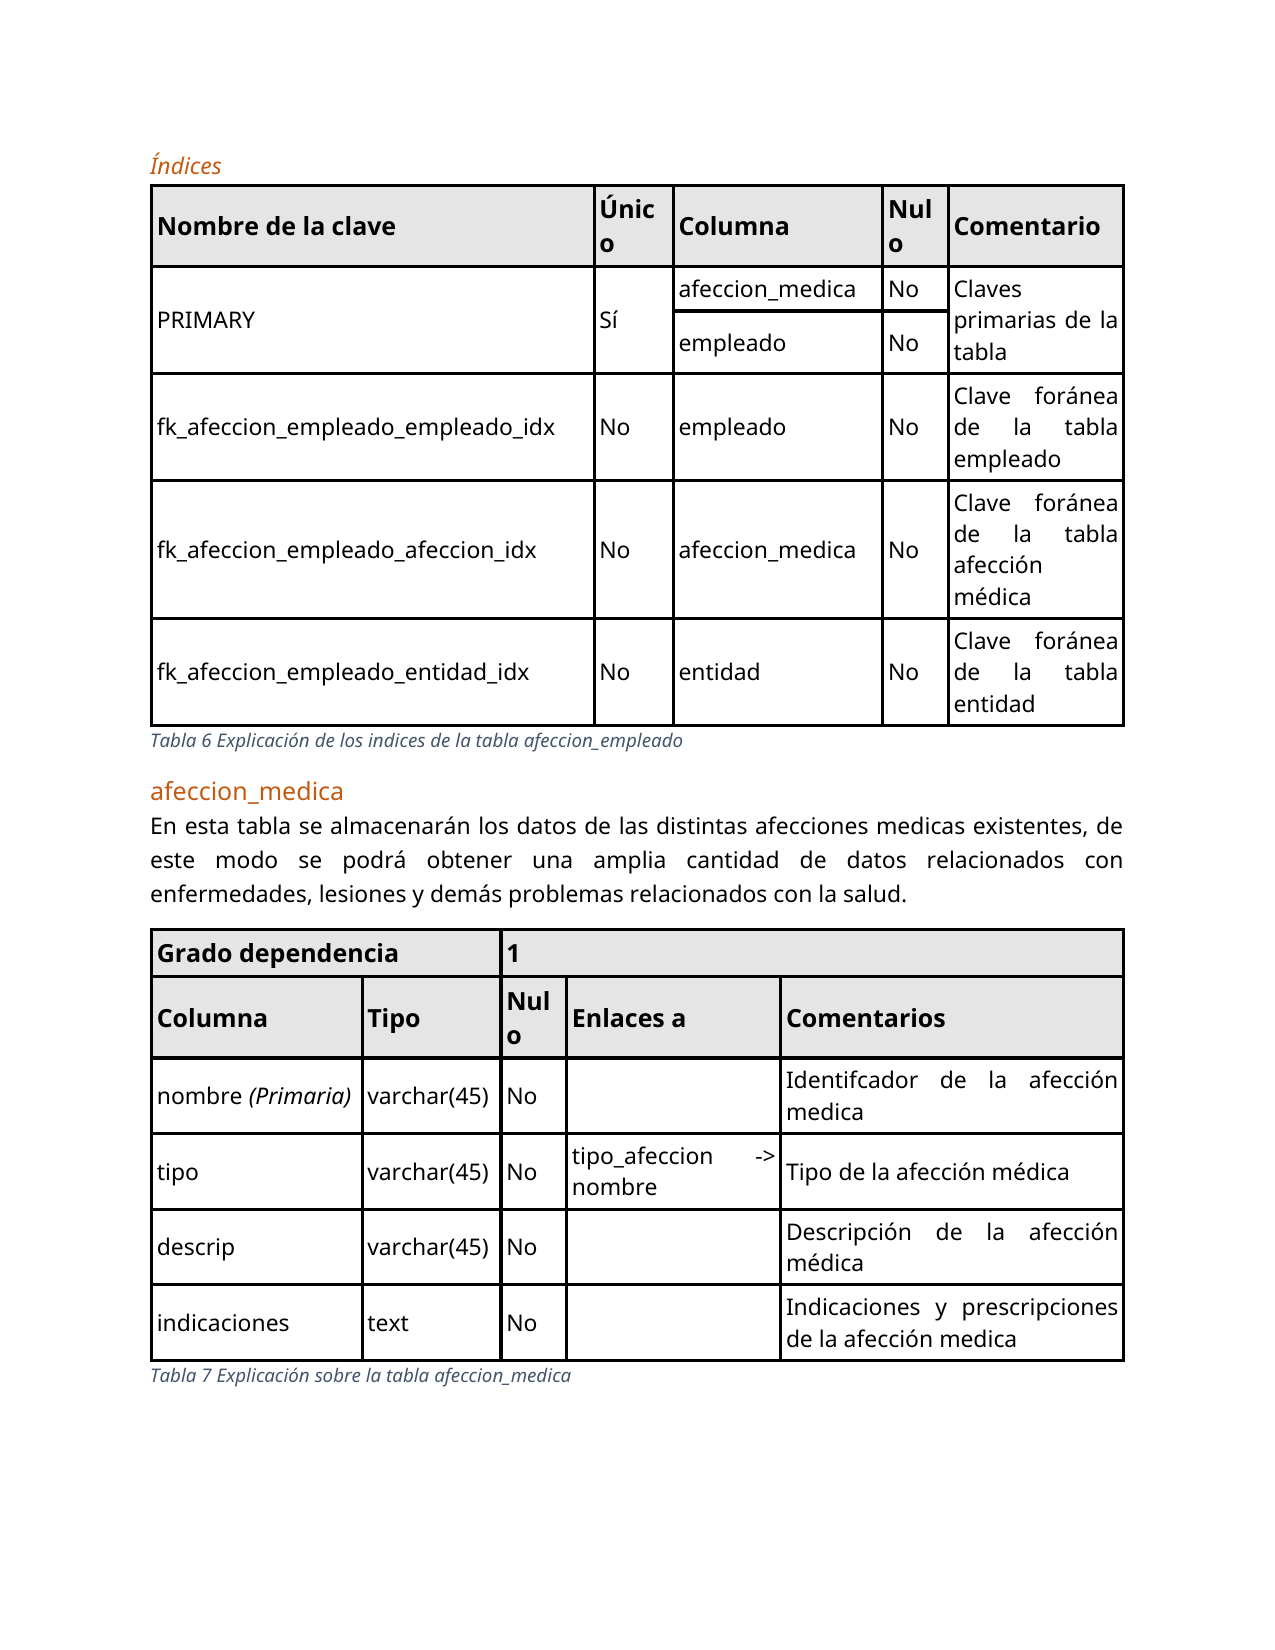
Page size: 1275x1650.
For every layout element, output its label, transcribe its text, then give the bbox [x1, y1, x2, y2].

table_cell Tipo [364, 978, 499, 1056]
table_cell No [596, 620, 672, 724]
table_cell No [884, 620, 947, 724]
table_header 1 [503, 931, 1122, 975]
table_cell Enlaces a [568, 978, 779, 1056]
table_cell varchar(45) [364, 1060, 499, 1132]
table_cell No [503, 1286, 565, 1359]
table_header Nulo [884, 187, 947, 265]
table_header Único [596, 187, 672, 265]
table_cell [568, 1286, 779, 1359]
table_cell Identifcador de la afección medica [782, 1060, 1122, 1132]
table_cell PRIMARY [153, 268, 593, 372]
table_cell fk_afeccion_empleado_empleado_idx [153, 375, 593, 479]
table_cell No [884, 482, 947, 617]
table_cell fk_afeccion_empleado_entidad_idx [153, 620, 593, 724]
table_cell No [503, 1211, 565, 1283]
table_cell tipo [153, 1135, 361, 1208]
table_cell Tipo de la afección médica [782, 1135, 1122, 1208]
table_header Grado dependencia [153, 931, 499, 975]
table_cell [568, 1060, 779, 1132]
table_cell Comentarios [782, 978, 1122, 1056]
table_header Comentario [950, 187, 1122, 265]
table_cell afeccion_medica [675, 268, 881, 309]
table_cell No [503, 1135, 565, 1208]
subtitle Índices [150, 150, 1125, 181]
table_cell varchar(45) [364, 1135, 499, 1208]
table_cell Nulo [503, 978, 565, 1056]
table_cell indicaciones [153, 1286, 361, 1359]
table_cell Clave foránea de la tabla empleado [950, 375, 1122, 479]
table_cell Indicaciones y prescripciones de la afección medica [782, 1286, 1122, 1359]
table_cell Columna [153, 978, 361, 1056]
table_cell No [884, 313, 947, 372]
table_cell [568, 1211, 779, 1283]
table_cell Sí [596, 268, 672, 372]
table_cell tipo_afeccion -> nombre [568, 1135, 779, 1208]
table_cell No [596, 375, 672, 479]
table_cell text [364, 1286, 499, 1359]
table_cell entidad [675, 620, 881, 724]
table_header Nombre de la clave [153, 187, 593, 265]
table_cell No [596, 482, 672, 617]
subtitle afeccion_medica [150, 773, 1125, 807]
table_cell nombre (Primaria) [153, 1060, 361, 1132]
table_cell No [503, 1060, 565, 1132]
table_cell No [884, 375, 947, 479]
table_cell Clave foránea de la tabla entidad [950, 620, 1122, 724]
table_cell fk_afeccion_empleado_afeccion_idx [153, 482, 593, 617]
table_cell No [884, 268, 947, 309]
table_header Columna [675, 187, 881, 265]
text En esta tabla se almacenarán los datos de las distintas afecciones medicas existentes, de este modo se podrá obtener una amplia cantidad de datos relacionados con enfermedades, lesiones y demás problemas relacionados con la salud. [150, 810, 1125, 909]
table_cell Clave foránea de la tabla afección médica [950, 482, 1122, 617]
table_cell afeccion_medica [675, 482, 881, 617]
table_cell varchar(45) [364, 1211, 499, 1283]
table_cell empleado [675, 375, 881, 479]
table_cell descrip [153, 1211, 361, 1283]
table_cell Claves primarias de la tabla [950, 268, 1122, 372]
table_cell empleado [675, 313, 881, 372]
table_cell Descripción de la afección médica [782, 1211, 1122, 1283]
